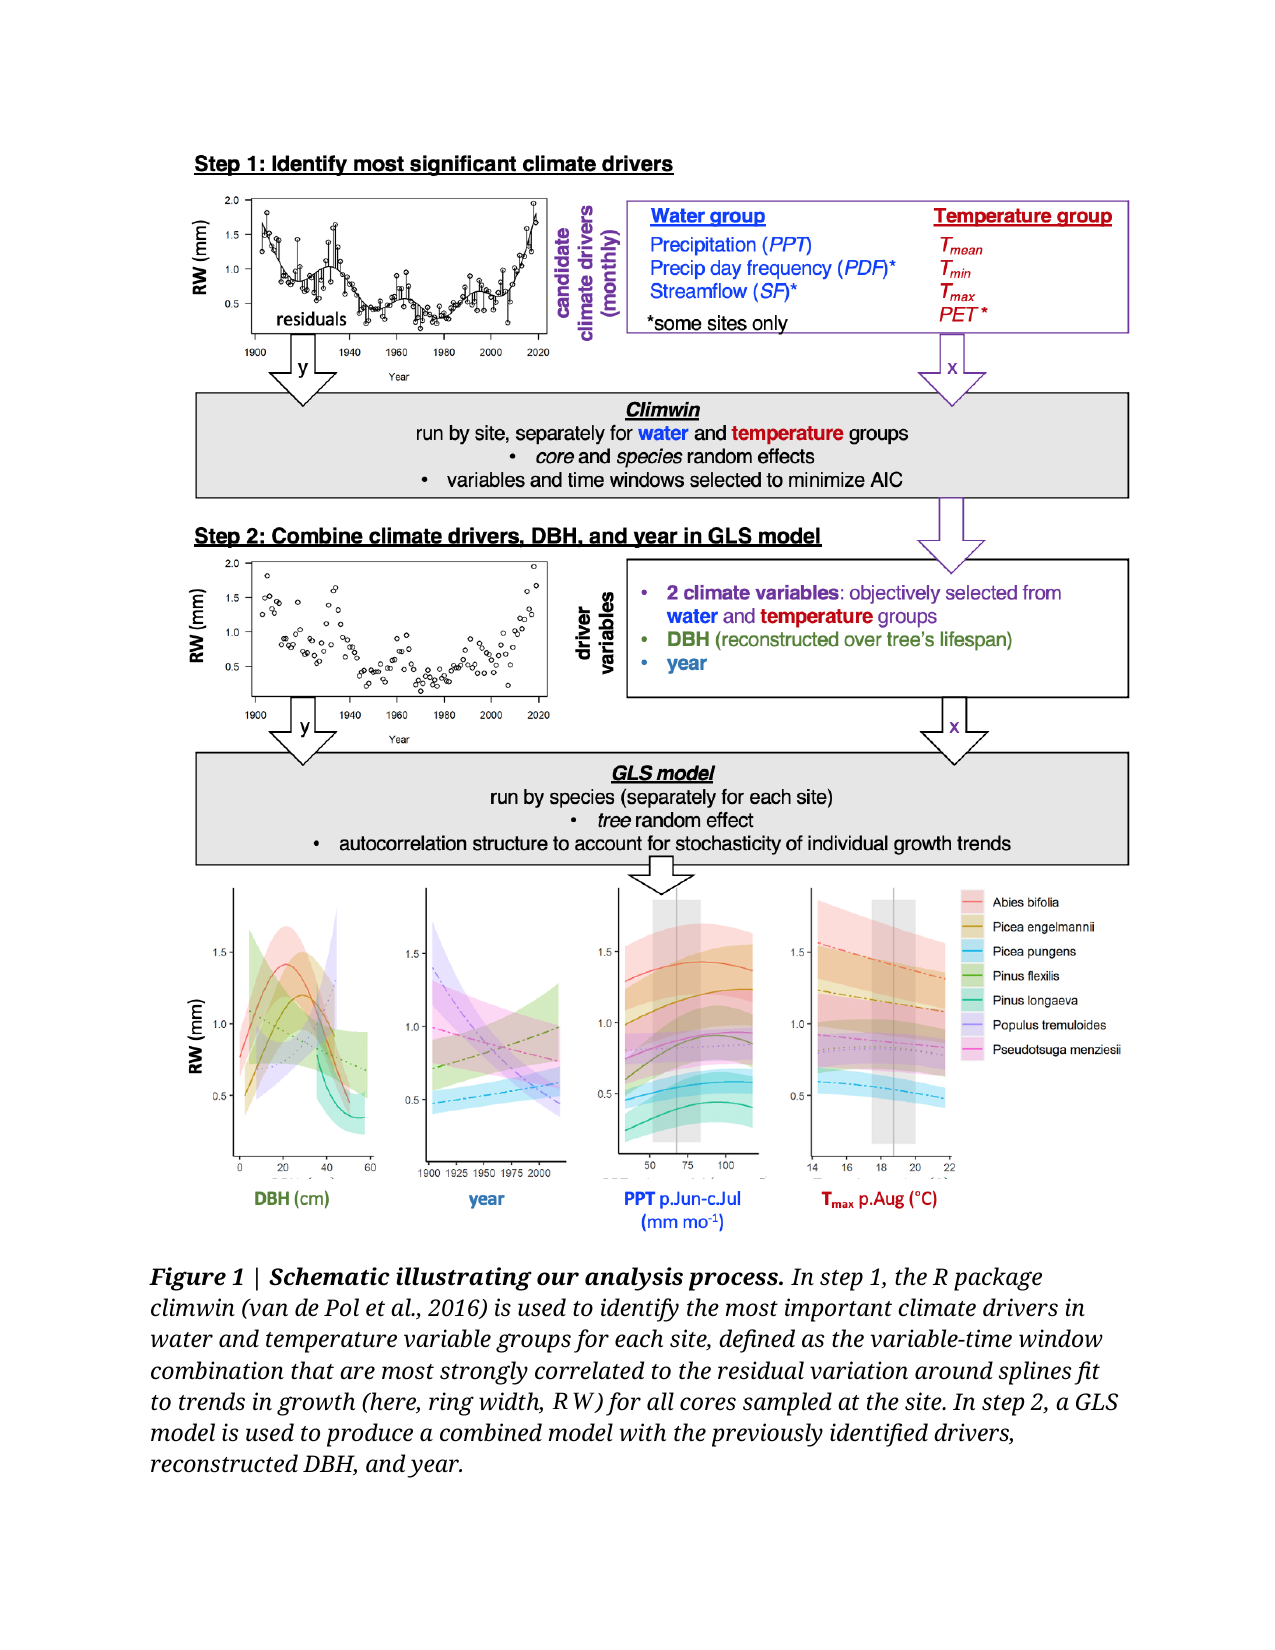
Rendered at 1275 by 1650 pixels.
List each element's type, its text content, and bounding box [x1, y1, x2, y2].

text Figure 1 | Schematic illustrating our analysis process. In step 1, the R package climwin (van de Pol et al., 2016) is used to identify the most important climate drivers in water and temperature variable groups for each site, defined as the variable-time window combination that are most strongly correlated to the residual variation around splines fit to trends in growth (here, ring width, ) for all cores sampled at the site. In step 2, a GLS model is used to produce a combined model with the previously identified drivers, reconstructed DBH, and year. [150, 1261, 1125, 1480]
picture [168, 150, 1144, 1241]
